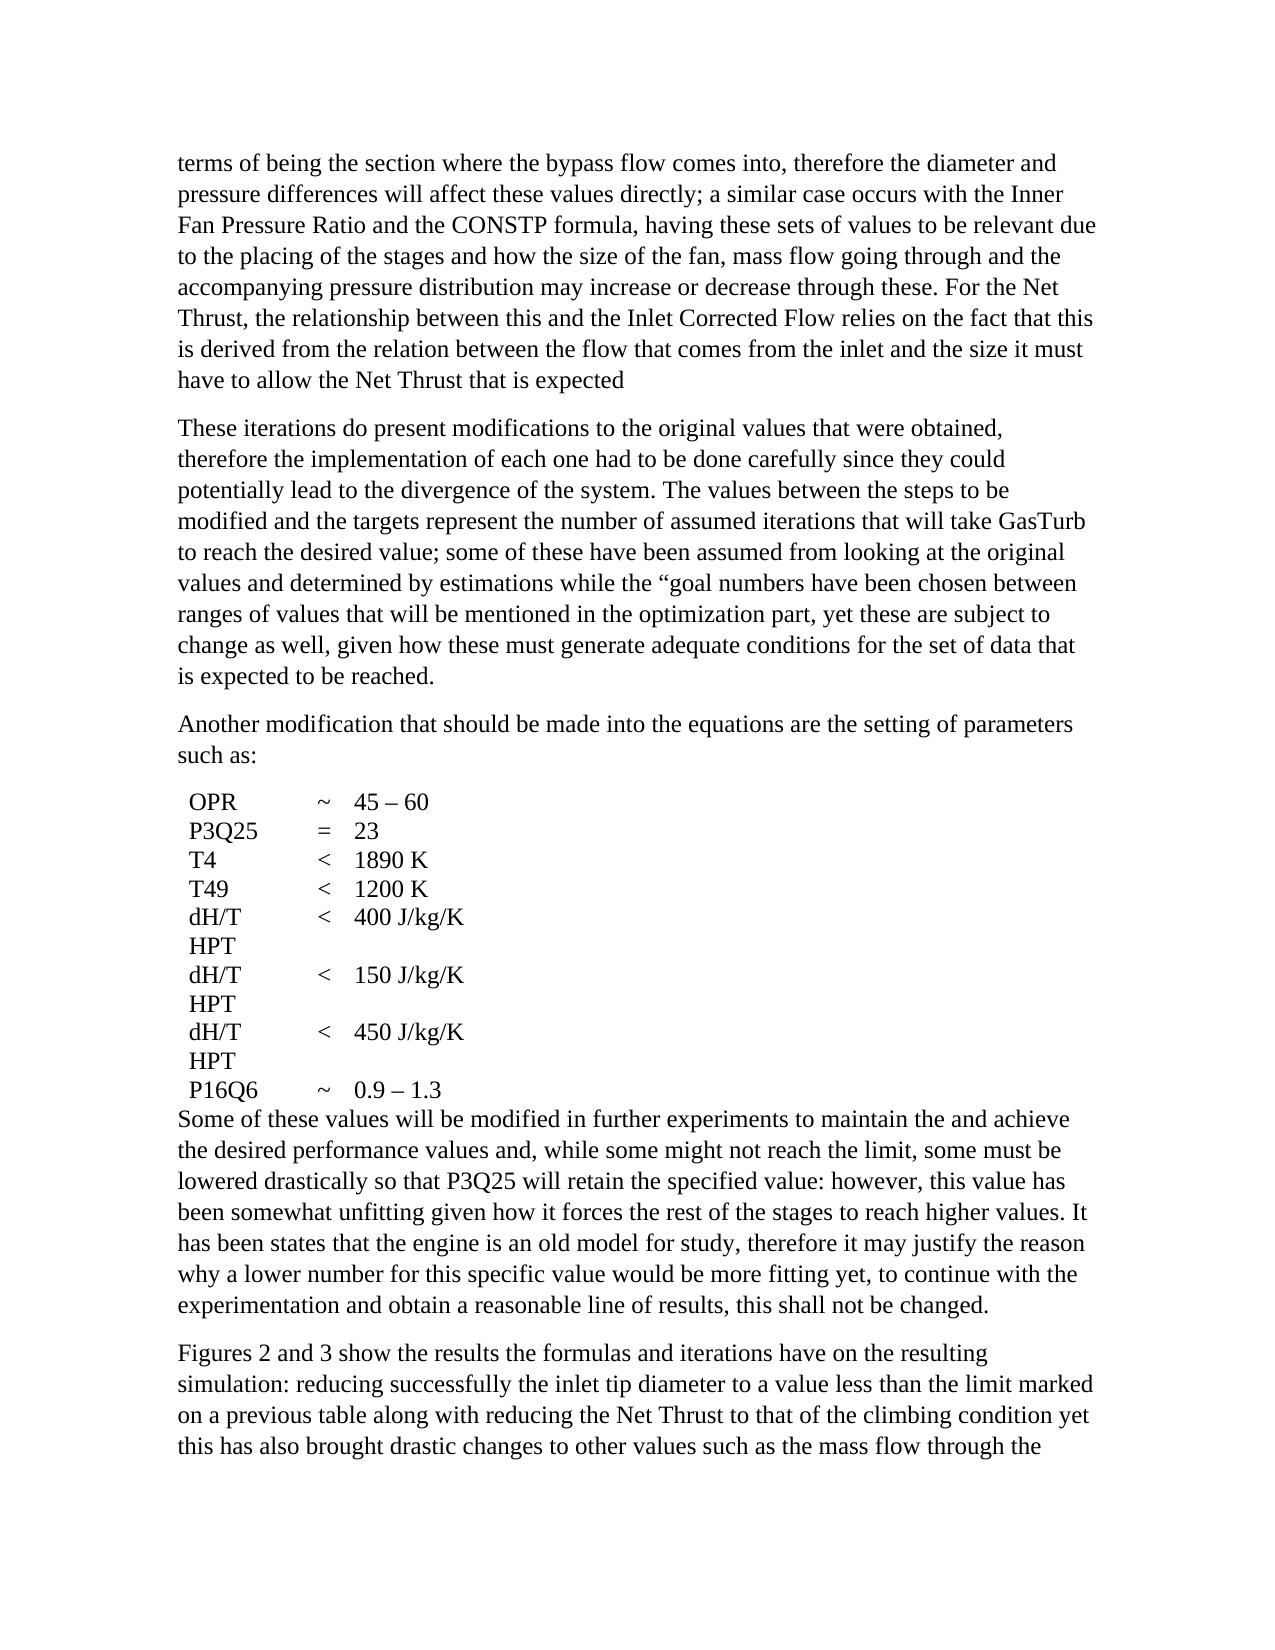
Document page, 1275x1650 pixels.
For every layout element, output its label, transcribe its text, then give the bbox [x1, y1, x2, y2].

table_cell 150 J/kg/K [343, 960, 476, 1017]
table_header ~ [306, 788, 343, 816]
table_cell 1890 K [343, 845, 476, 874]
text Another modification that should be made into the equations are the setting of parameters such as: [177, 709, 1098, 768]
table_cell ~ [306, 1075, 343, 1104]
table_cell dH/T HPT [177, 903, 306, 960]
table_cell 400 J/kg/K [343, 903, 476, 960]
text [177, 148, 1098, 394]
table_cell dH/T HPT [177, 960, 306, 1017]
table_cell 0.9 – 1.3 [343, 1075, 476, 1104]
table_cell 1200 K [343, 874, 476, 902]
table_cell T49 [177, 874, 306, 902]
table_cell 23 [343, 816, 476, 845]
table_cell < [306, 1018, 343, 1075]
text Some of these values will be modified in further experiments to maintain the and achieve the desired performance values and, while some might not reach the limit, some must be lowered drastically so that P3Q25 will retain the specified value: however, this value has been somewhat unfitting given how it forces the rest of the stages to reach higher values. It has been states that the engine is an old model for study, therefore it may justify the reason why a lower number for this specific value would be more fitting yet, to continue with the experimentation and obtain a reasonable line of results, this shall not be changed. [177, 1104, 1098, 1319]
table_cell < [306, 845, 343, 874]
table_header 45 – 60 [343, 788, 476, 816]
table_header OPR [177, 788, 306, 816]
table_cell dH/T HPT [177, 1018, 306, 1075]
table_cell = [306, 816, 343, 845]
table_cell T4 [177, 845, 306, 874]
table_cell < [306, 903, 343, 960]
text These iterations do present modifications to the original values that were obtained, therefore the implementation of each one had to be done carefully since they could potentially lead to the divergence of the system. The values between the steps to be modified and the targets represent the number of assumed iterations that will take GasTurb to reach the desired value; some of these have been assumed from looking at the original values and determined by estimations while the “goal numbers have been chosen between ranges of values that will be mentioned in the optimization part, yet these are subject to change as well, given how these must generate adequate conditions for the set of data that is expected to be reached. [177, 413, 1098, 690]
table_cell < [306, 960, 343, 1017]
table_cell P3Q25 [177, 816, 306, 845]
table_cell < [306, 874, 343, 902]
table_cell P16Q6 [177, 1075, 306, 1104]
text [177, 1338, 1098, 1459]
table_cell 450 J/kg/K [343, 1018, 476, 1075]
